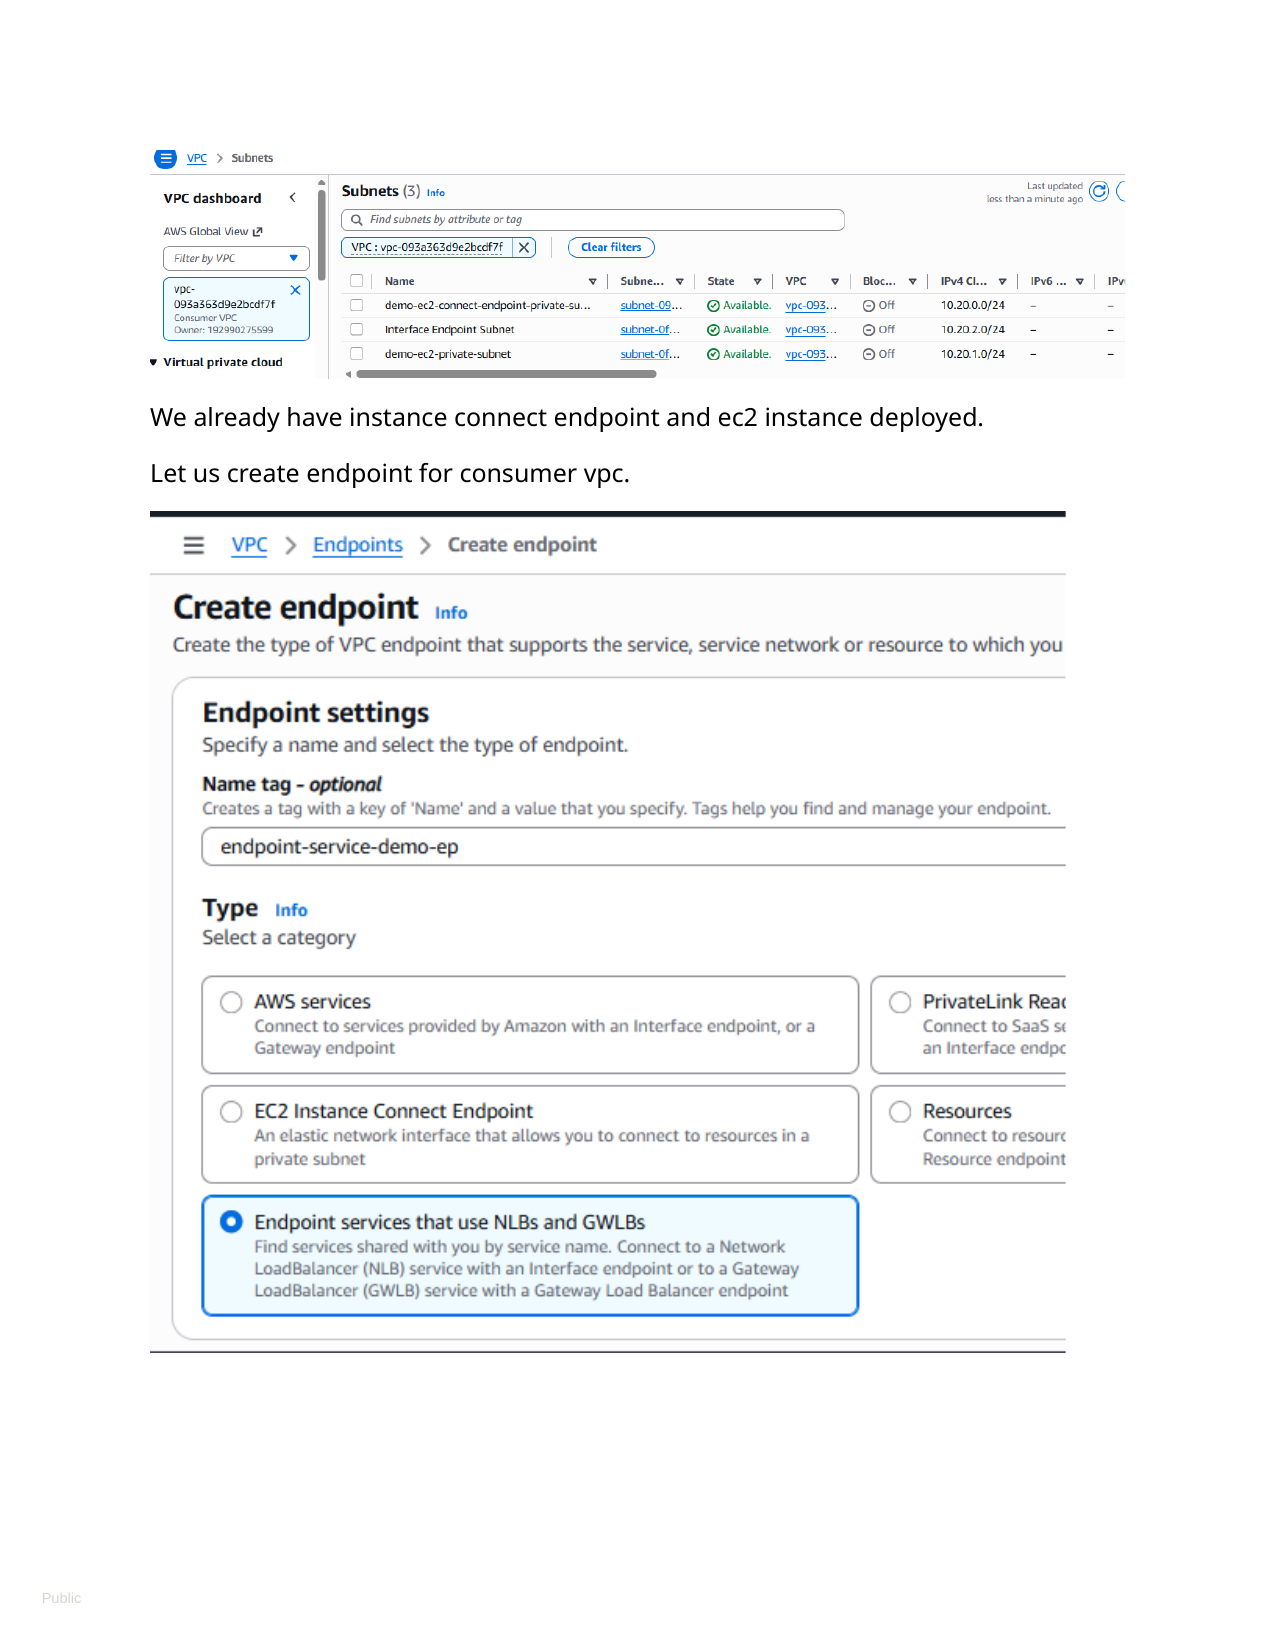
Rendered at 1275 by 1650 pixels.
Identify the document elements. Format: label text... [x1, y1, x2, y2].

text We already have instance connect endpoint and ec2 instance deployed. [150, 400, 1125, 434]
picture [150, 511, 1066, 1353]
picture [150, 150, 1125, 379]
text Let us create endpoint for consumer vpc. [150, 456, 1125, 490]
